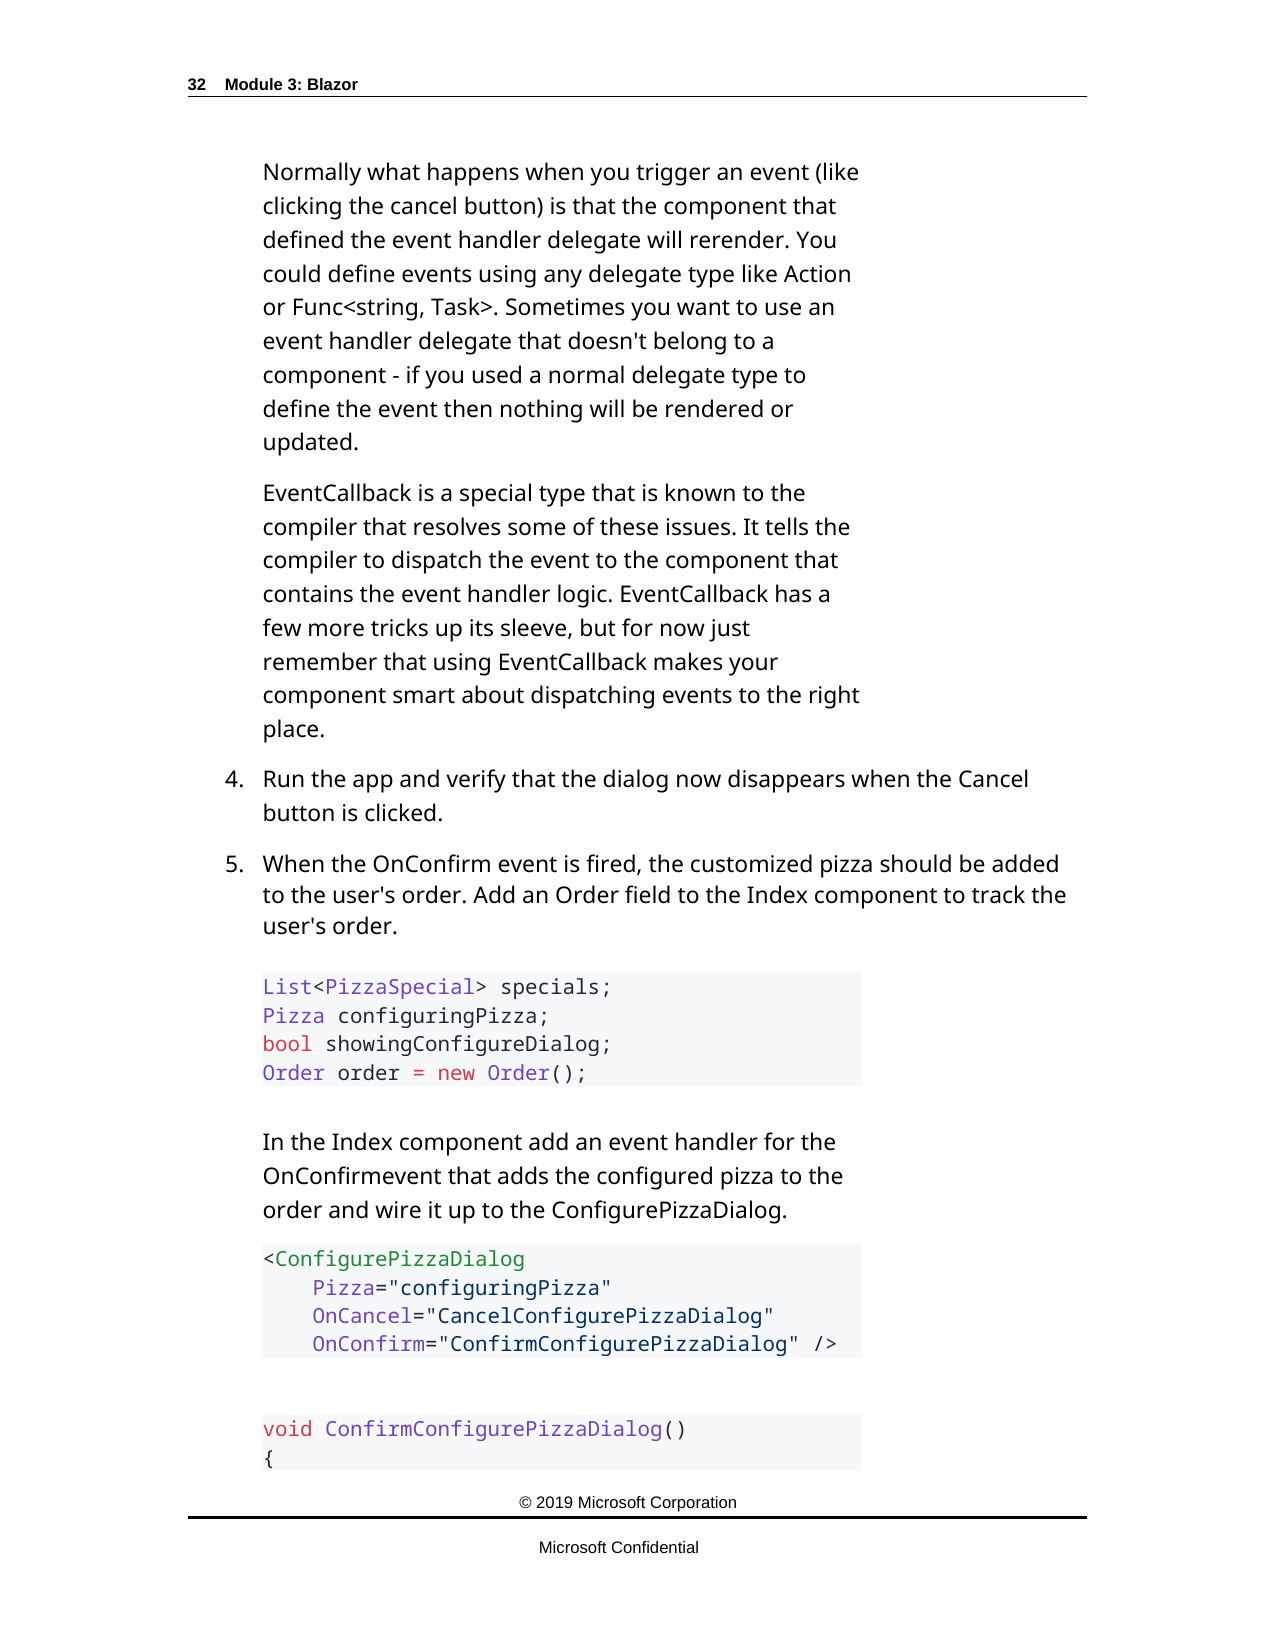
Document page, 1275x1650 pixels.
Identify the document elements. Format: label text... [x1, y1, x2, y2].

text List<PizzaSpecial> specials; [262, 972, 862, 1001]
text bool showingConfigureDialog; [262, 1029, 862, 1058]
text Run the app and verify that the dialog now disappears when the Cancel button is clicked. [225, 763, 1087, 828]
text Pizza="configuringPizza" [262, 1273, 862, 1301]
list Normally what happens when you trigger an event (like clicking the cancel button) is that the component that defined the event handler delegate will rerender. You could define events using any delegate type like Action or Func<string, Task>. Sometimes you want to use an event handler delegate that doesn't belong to a component - if you used a normal delegate type to define the event then nothing will be rendered or updated. [262, 156, 862, 457]
text void ConfirmConfigurePizzaDialog() [262, 1414, 862, 1443]
text OnConfirm="ConfirmConfigurePizzaDialog" /> [262, 1329, 862, 1358]
text When the OnConfirm event is fired, the customized pizza should be added to the user's order. Add an Order field to the Index component to track the user's order. [225, 847, 1087, 972]
text Order order = new Order(); [262, 1058, 862, 1086]
text Pizza configuringPizza; [262, 1001, 862, 1029]
text OnCancel="CancelConfigurePizzaDialog" [262, 1301, 862, 1329]
list In the Index component add an event handler for the OnConfirmevent that adds the configured pizza to the order and wire it up to the ConfigurePizzaDialog. [262, 1092, 862, 1225]
list EventCallback is a special type that is known to the compiler that resolves some of these issues. It tells the compiler to dispatch the event to the component that contains the event handler logic. EventCallback has a few more tricks up its sleeve, but for now just remember that using EventCallback makes your component smart about dispatching events to the right place. [262, 477, 862, 744]
text <ConfigurePizzaDialog [262, 1244, 862, 1273]
text { [262, 1443, 862, 1471]
